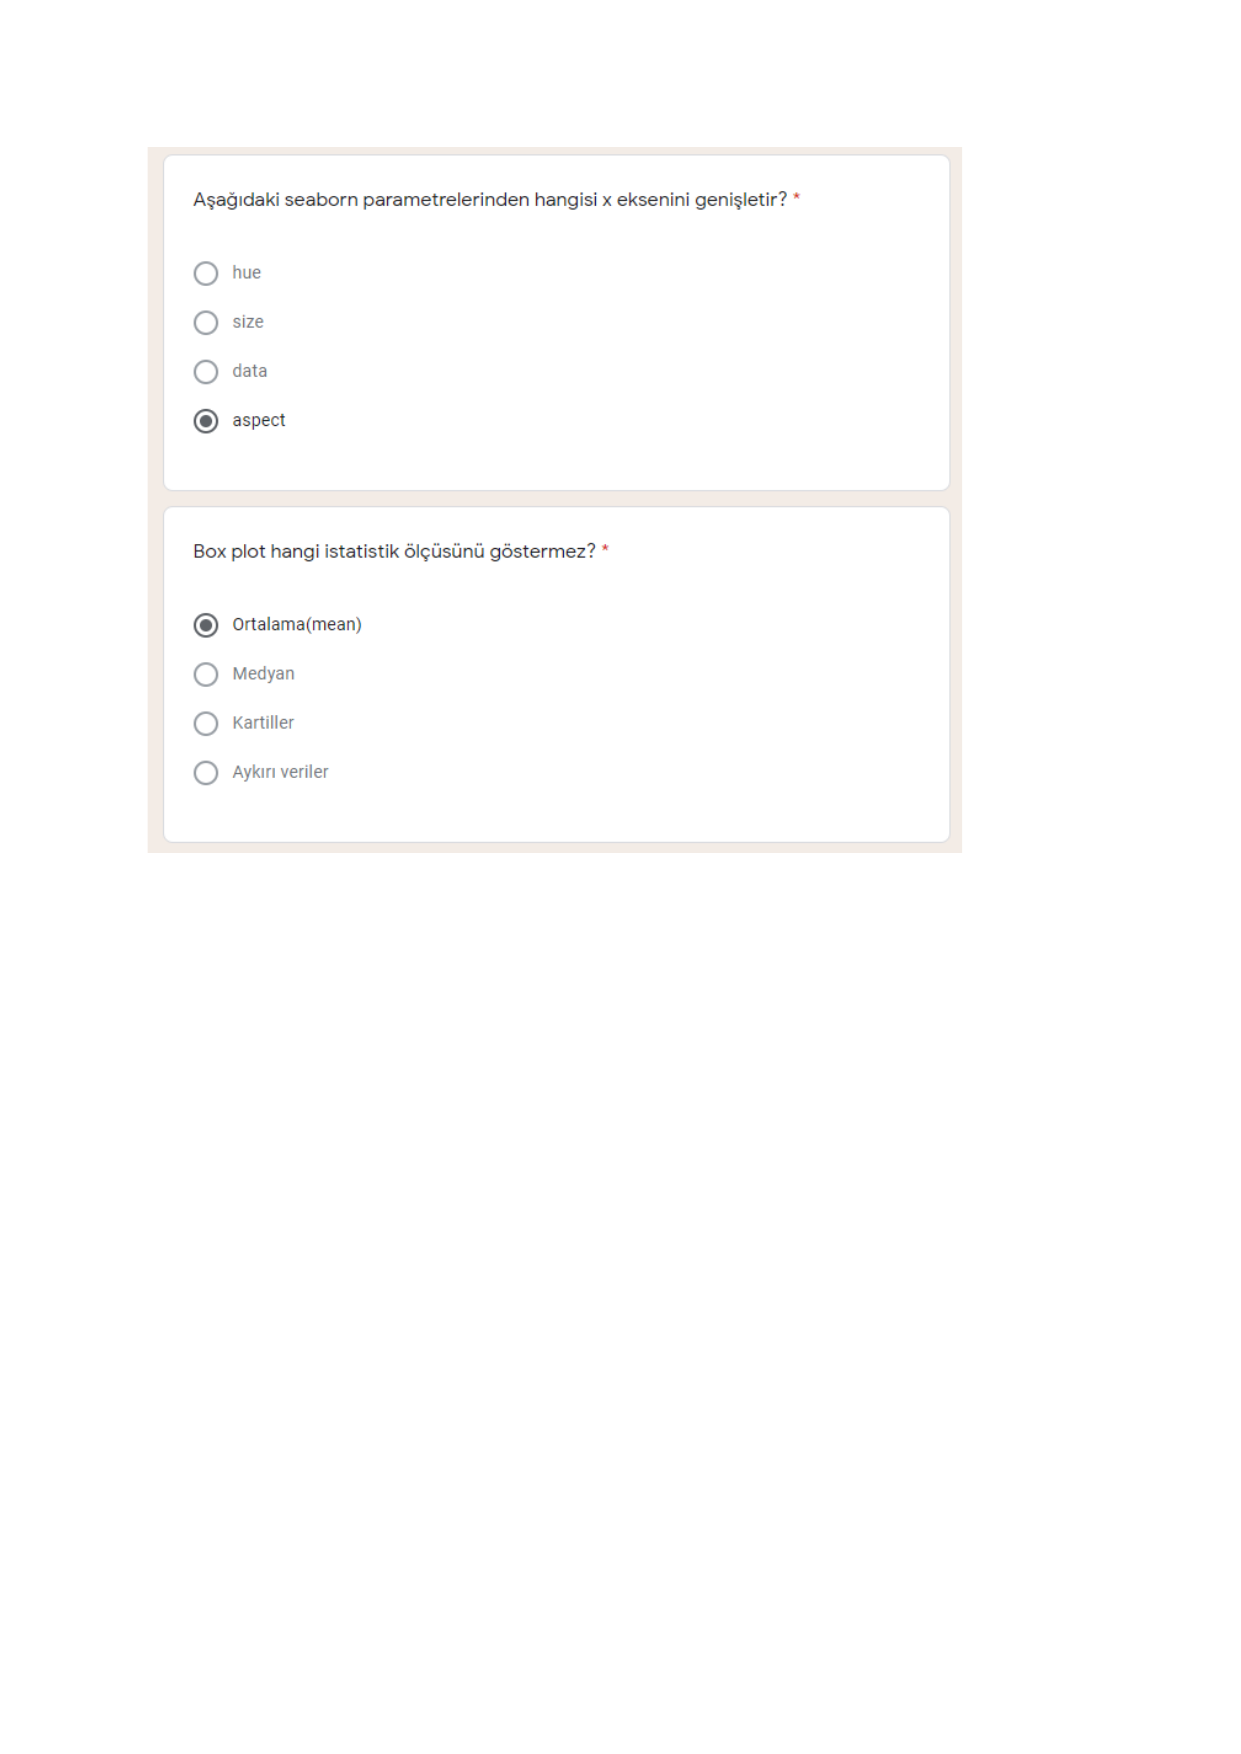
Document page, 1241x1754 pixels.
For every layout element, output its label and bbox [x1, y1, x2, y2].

picture [147, 147, 963, 853]
